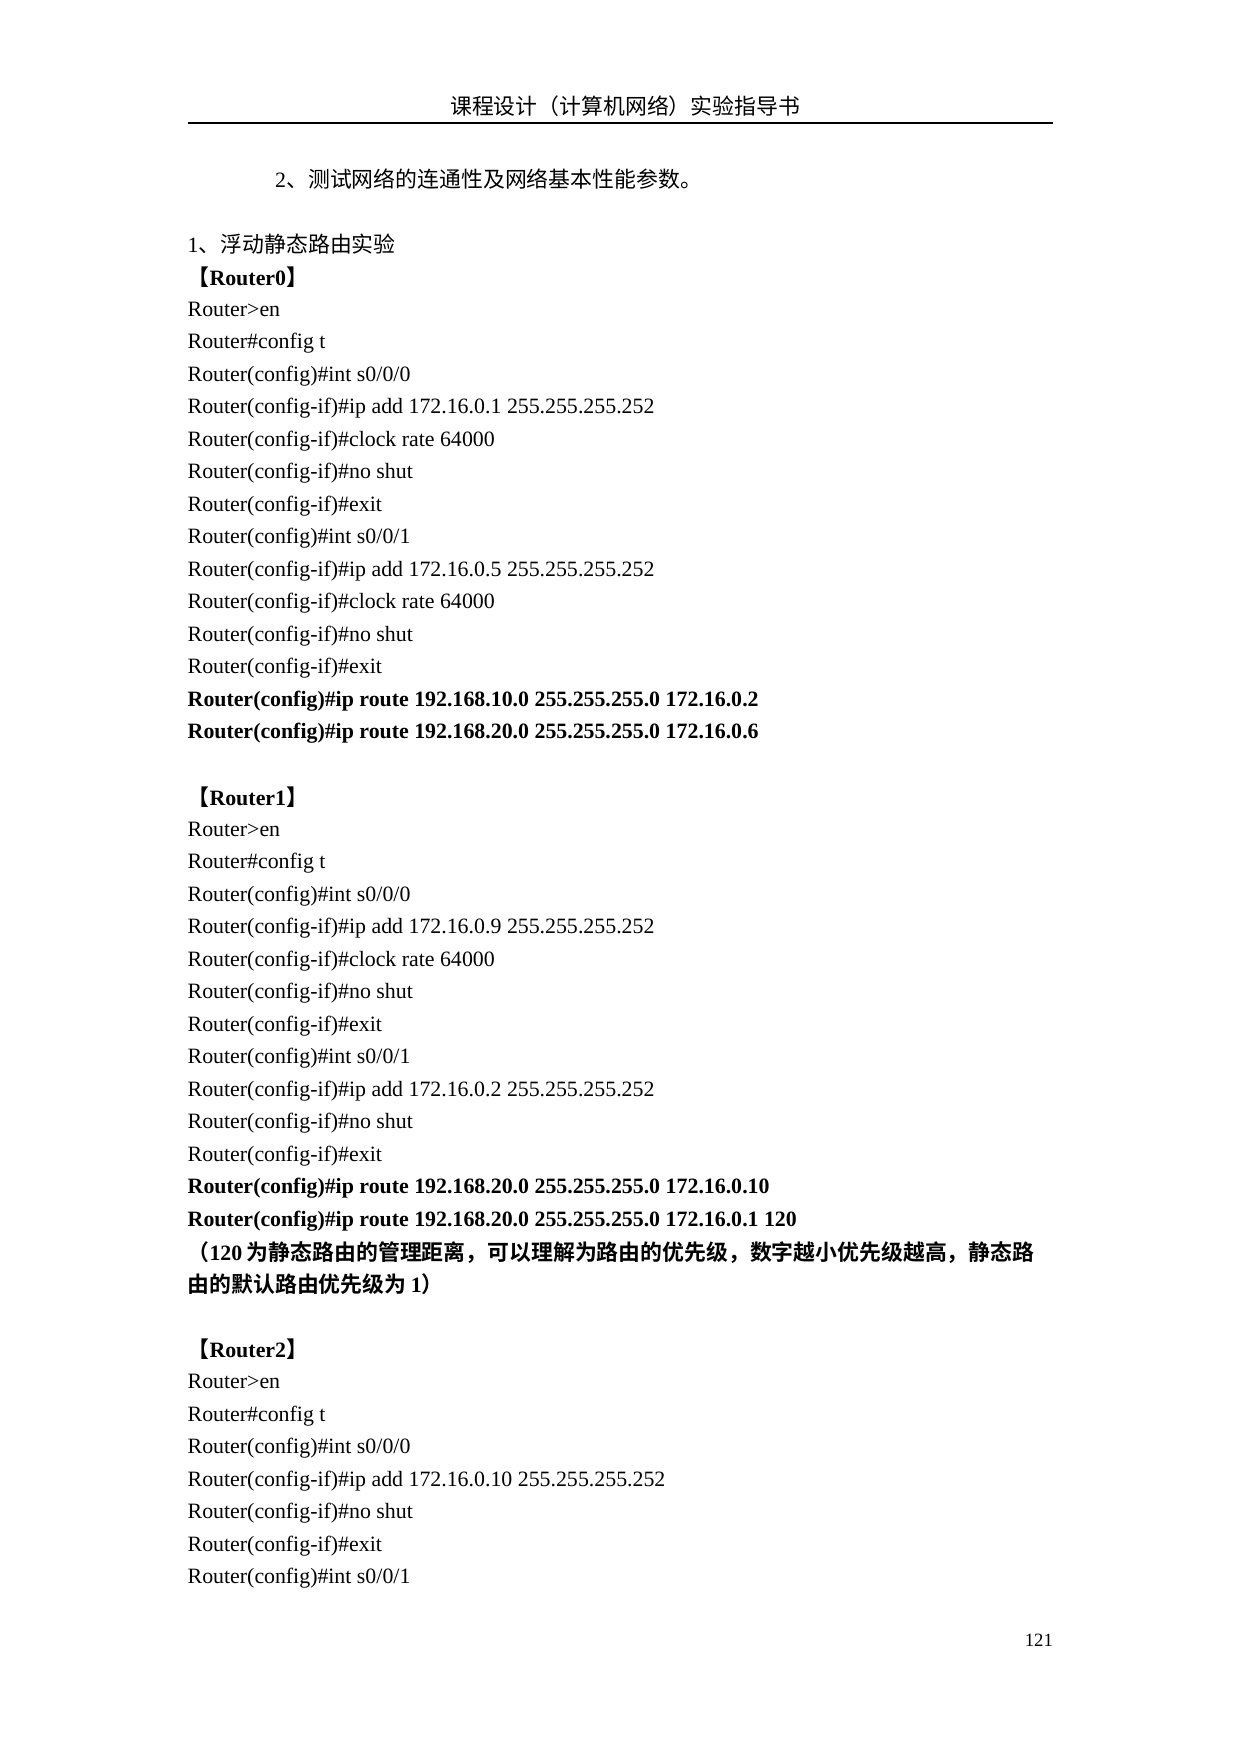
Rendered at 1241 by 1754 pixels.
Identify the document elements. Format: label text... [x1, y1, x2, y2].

text Router(config)#int s0/0/0 [187, 1429, 1053, 1462]
text Router(config)#ip route 192.168.20.0 255.255.255.0 172.16.0.6 [187, 714, 1053, 747]
text Router(config-if)#no shut [187, 1104, 1053, 1137]
text Router(config-if)#clock rate 64000 [187, 942, 1053, 974]
text Router(config-if)#exit [187, 1137, 1053, 1169]
text 【Router1】 [187, 779, 1053, 812]
text Router(config-if)#clock rate 64000 [187, 584, 1053, 617]
text Router(config)#ip route 192.168.10.0 255.255.255.0 172.16.0.2 [187, 682, 1053, 714]
text 1、浮动静态路由实验 [187, 227, 1053, 259]
text Router(config)#ip route 192.168.20.0 255.255.255.0 172.16.0.10 [187, 1169, 1053, 1202]
text （120为静态路由的管理距离，可以理解为路由的优先级，数字越小优先级越高，静态路由的默认路由优先级为1） [187, 1234, 1053, 1299]
text Router(config)#int s0/0/1 [187, 1039, 1053, 1072]
text Router(config-if)#ip add 172.16.0.2 255.255.255.252 [187, 1072, 1053, 1104]
text Router(config-if)#exit [187, 649, 1053, 682]
text Router(config)#ip route 192.168.20.0 255.255.255.0 172.16.0.1 120 [187, 1202, 1053, 1234]
text Router(config)#int s0/0/0 [187, 357, 1053, 389]
text Router#config t [187, 844, 1053, 877]
text Router(config-if)#no shut [187, 454, 1053, 487]
text Router(config-if)#ip add 172.16.0.9 255.255.255.252 [187, 909, 1053, 942]
text Router(config)#int s0/0/1 [187, 1559, 1053, 1592]
text Router(config-if)#no shut [187, 1494, 1053, 1527]
text 2、测试网络的连通性及网络基本性能参数。 [231, 162, 1053, 194]
text Router(config-if)#exit [187, 1007, 1053, 1039]
text Router(config-if)#ip add 172.16.0.1 255.255.255.252 [187, 389, 1053, 422]
text 【Router2】 [187, 1332, 1053, 1364]
text Router>en [187, 812, 1053, 844]
text Router(config-if)#exit [187, 487, 1053, 519]
text 【Router0】 [187, 259, 1053, 292]
text Router#config t [187, 324, 1053, 357]
text Router#config t [187, 1397, 1053, 1429]
text Router(config-if)#no shut [187, 974, 1053, 1007]
text Router(config-if)#clock rate 64000 [187, 422, 1053, 454]
text Router(config)#int s0/0/1 [187, 519, 1053, 552]
text Router(config-if)#ip add 172.16.0.10 255.255.255.252 [187, 1462, 1053, 1494]
text Router>en [187, 1364, 1053, 1397]
text Router(config-if)#no shut [187, 617, 1053, 649]
text Router(config-if)#exit [187, 1527, 1053, 1559]
text Router>en [187, 292, 1053, 324]
text Router(config)#int s0/0/0 [187, 877, 1053, 909]
text Router(config-if)#ip add 172.16.0.5 255.255.255.252 [187, 552, 1053, 584]
